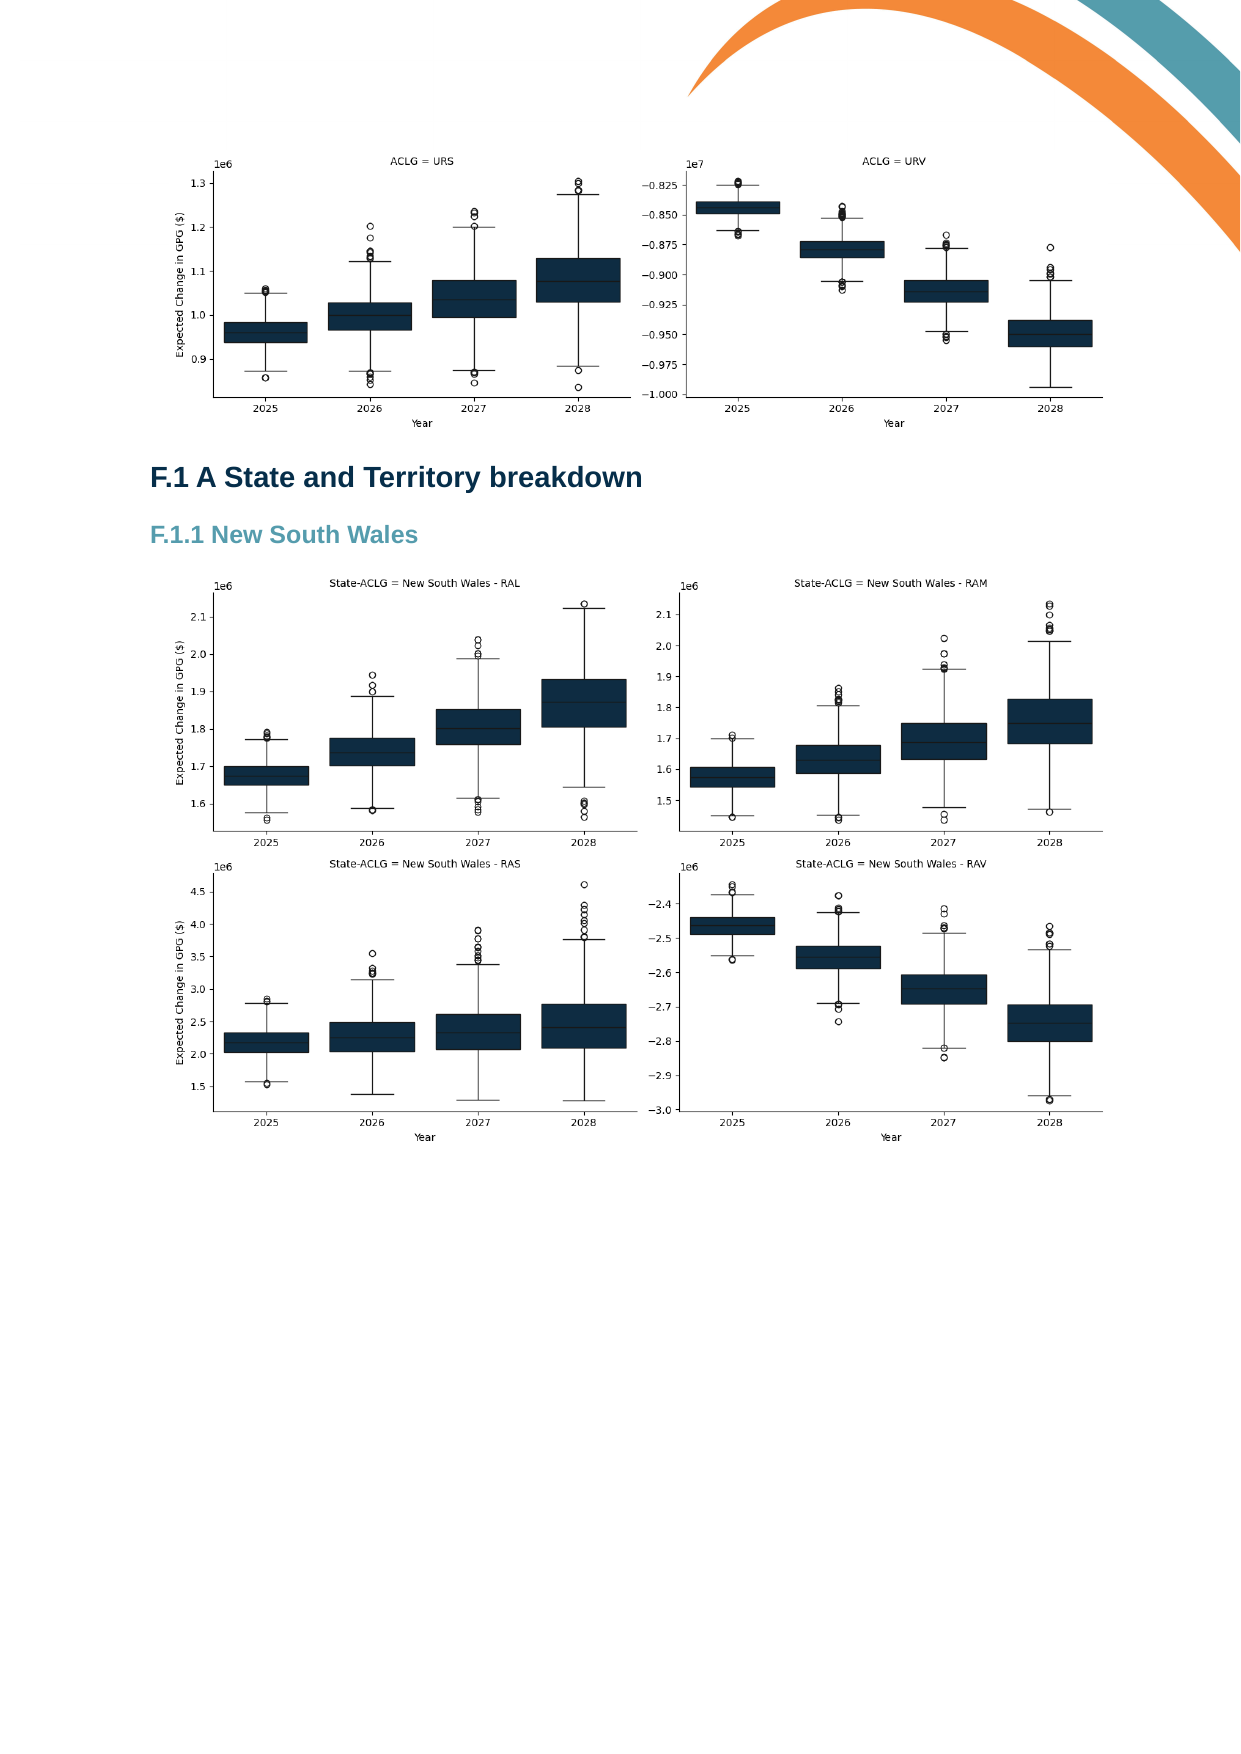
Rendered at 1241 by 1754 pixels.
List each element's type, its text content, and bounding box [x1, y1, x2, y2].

subtitle F.1.1 New South Wales [150, 520, 1090, 548]
subtitle F.1 A State and Territory breakdown [150, 460, 1090, 494]
picture [19, 0, 1241, 436]
picture [168, 571, 1109, 1150]
